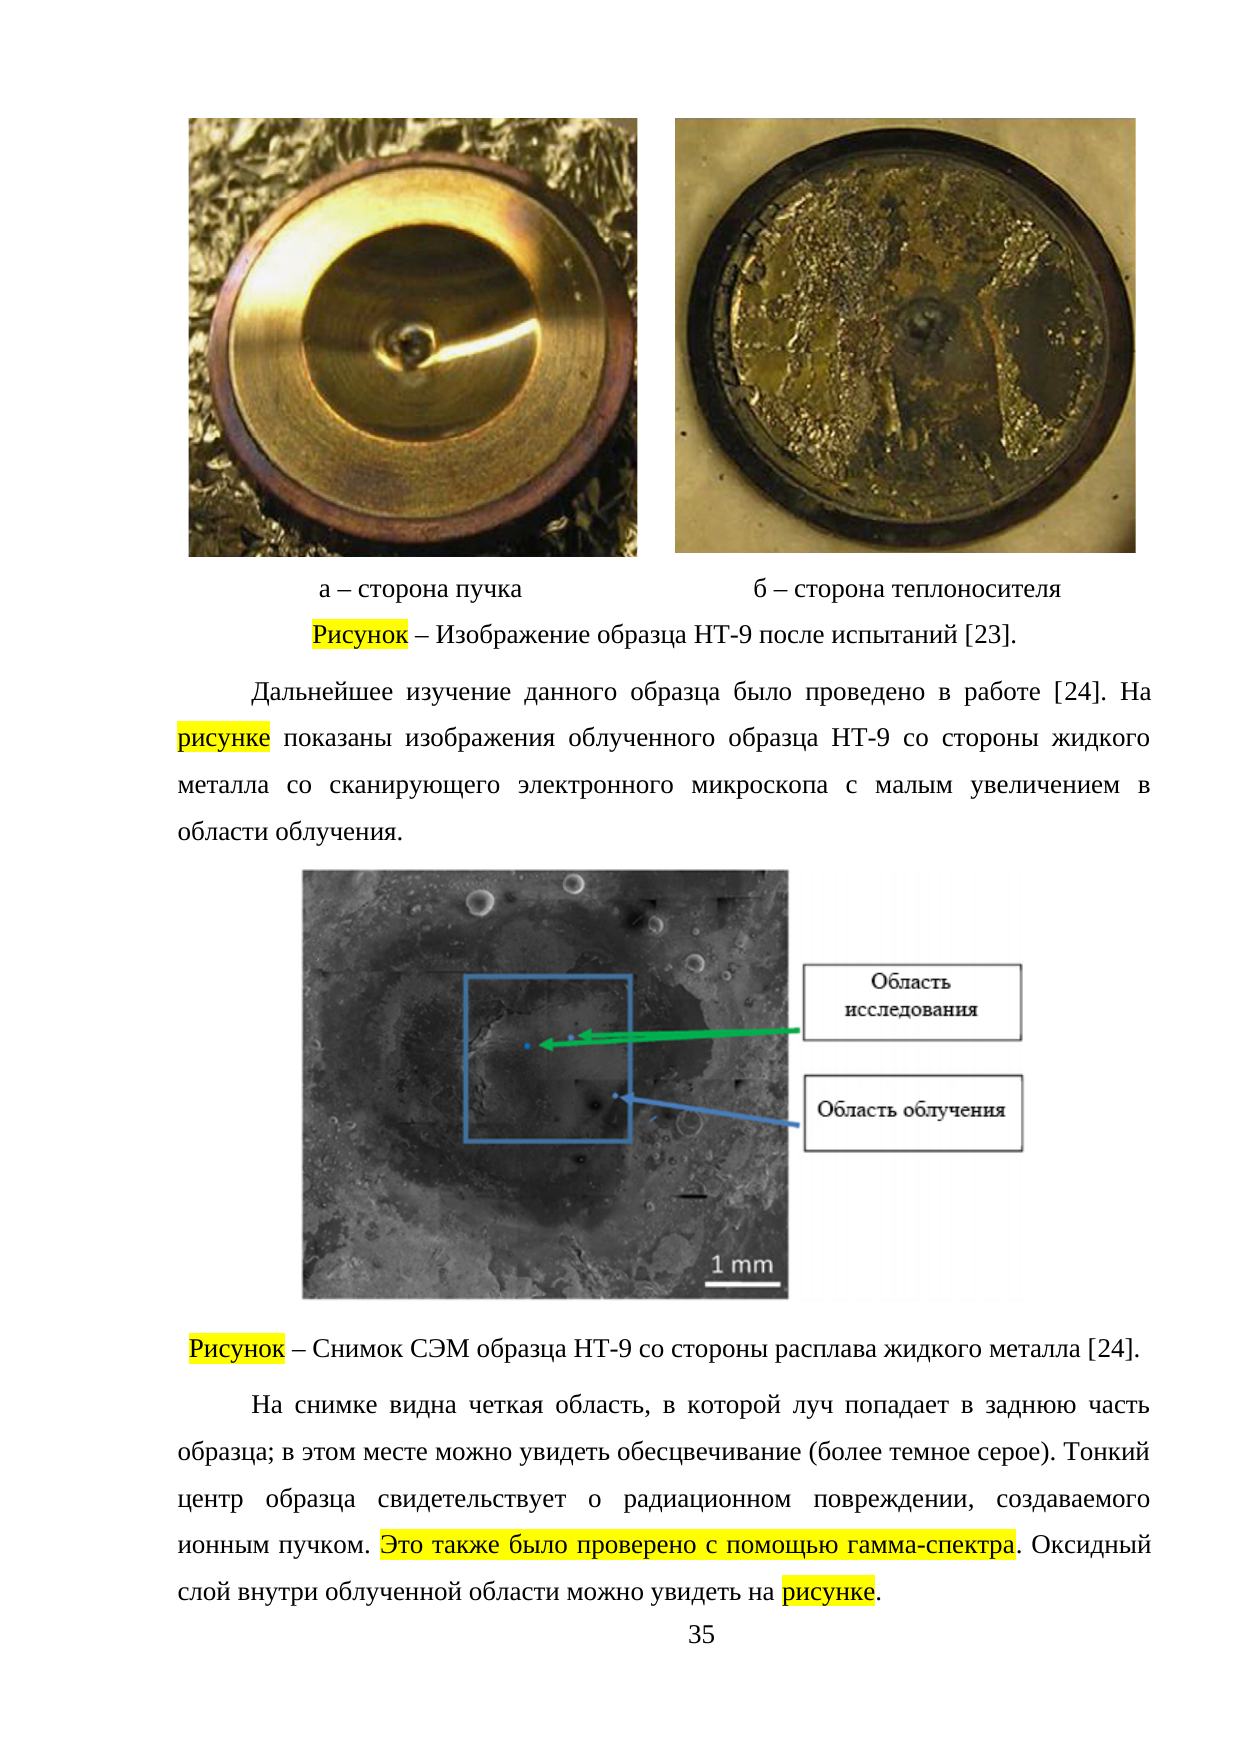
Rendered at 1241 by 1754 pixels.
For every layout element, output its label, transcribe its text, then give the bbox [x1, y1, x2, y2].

text Рисунок – Снимок СЭМ образца НТ-9 со стороны расплава жидкого металла [24]. [177, 1332, 1152, 1364]
text Дальнейшее изучение данного образца было проведено в работе [24]. На рисунке показаны изображения облученного образца HT-9 со стороны жидкого металла со сканирующего электронного микроскопа с малым увеличением в области облучения. [177, 674, 1152, 846]
table_cell б – сторона теплоносителя [664, 572, 1151, 618]
picture [675, 118, 1136, 553]
table_header [664, 118, 1151, 572]
picture [188, 118, 638, 557]
table_cell а – сторона пучка [177, 572, 664, 618]
picture [299, 861, 1030, 1308]
table_header [177, 118, 664, 572]
text На снимке видна четкая область, в которой луч попадает в заднюю часть образца; в этом месте можно увидеть обесцвечивание (более темное серое). Тонкий центр образца свидетельствует о радиационном повреждении, создаваемого ионным пучком. Это также было проверено с помощью гамма-спектра. Оксидный слой внутри облученной области можно увидеть на рисунке. [177, 1389, 1152, 1606]
text Рисунок – Изображение образца НТ-9 после испытаний [23]. [177, 618, 1152, 649]
